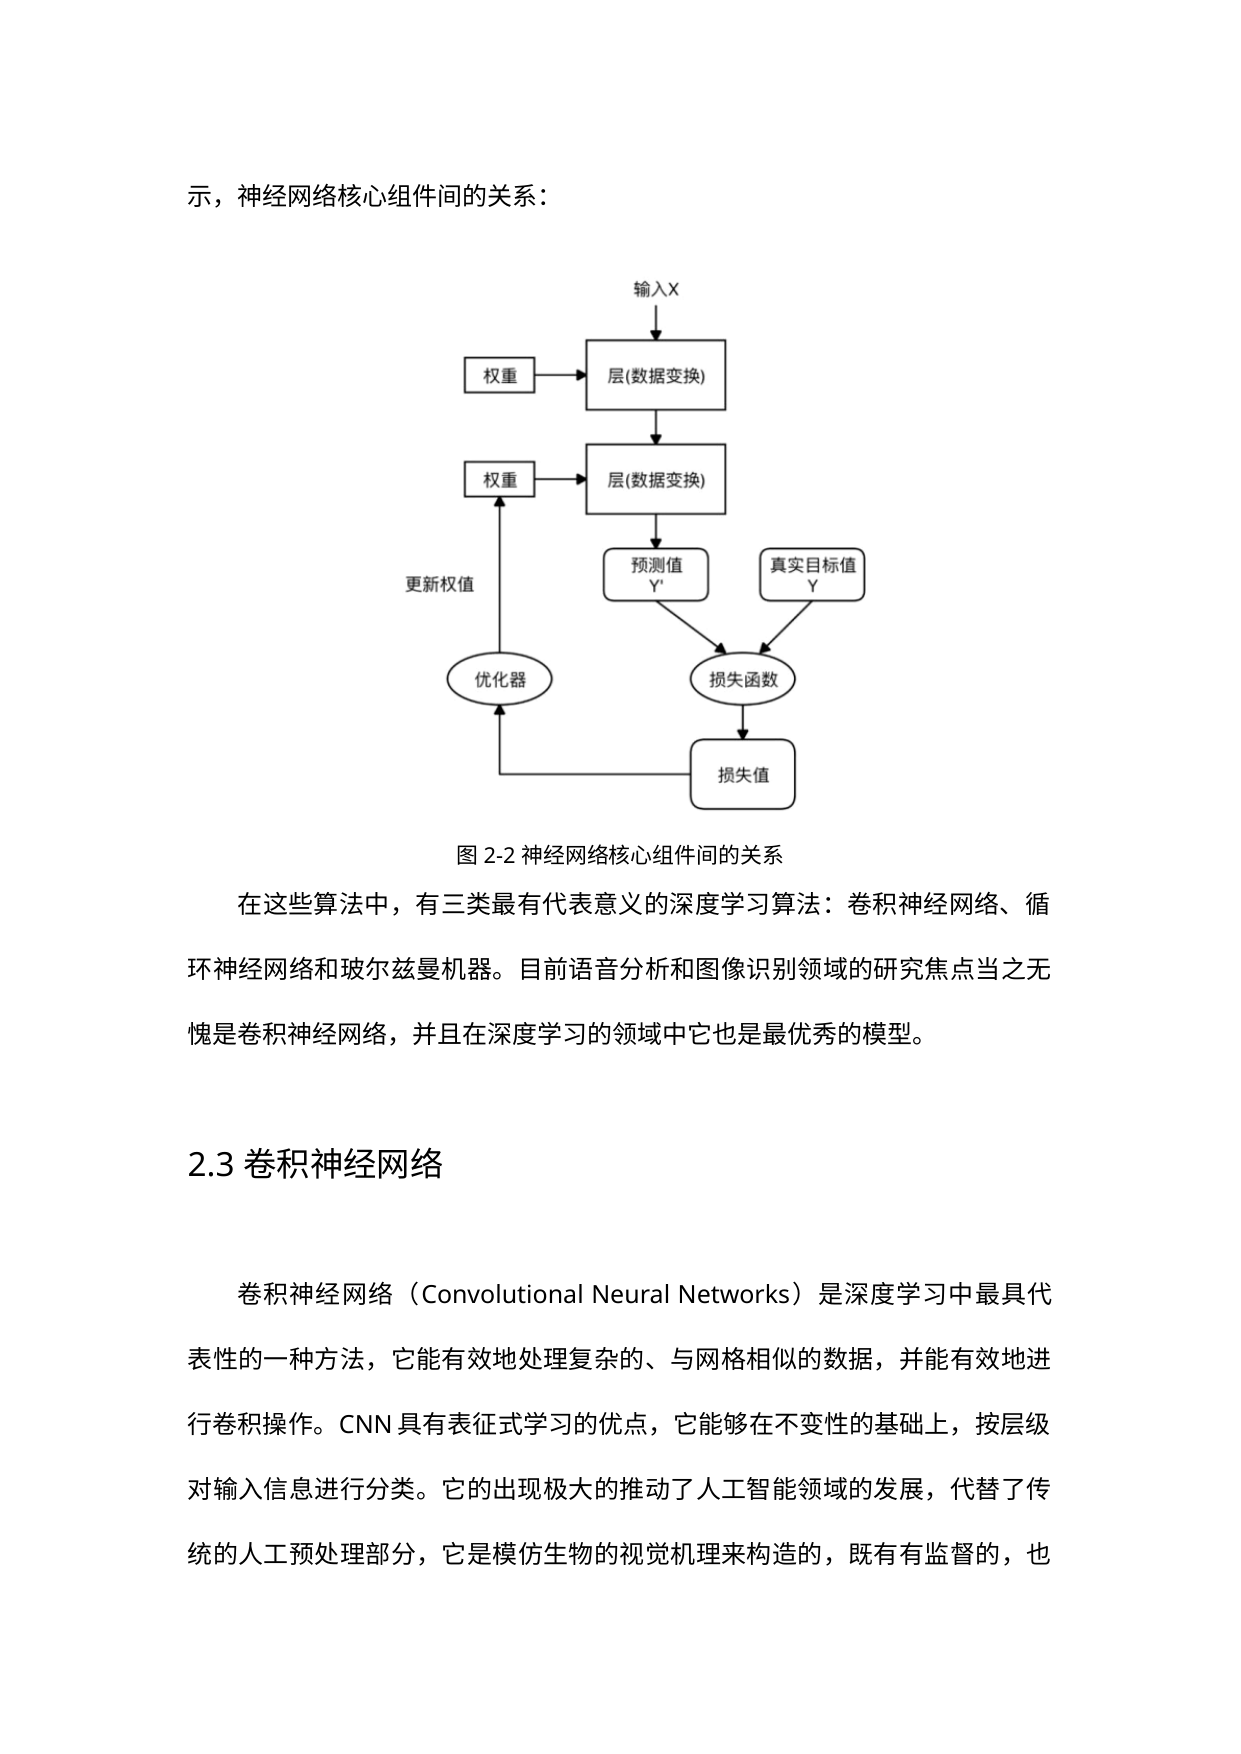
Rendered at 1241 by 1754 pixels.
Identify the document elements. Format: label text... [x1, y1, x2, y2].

text 在这些算法中，有三类最有代表意义的深度学习算法：卷积神经网络、循环神经网络和玻尔兹曼机器。目前语音分析和图像识别领域的研究焦点当之无愧是卷积神经网络，并且在深度学习的领域中它也是最优秀的模型。 [187, 870, 1053, 1065]
text 图 2-2 神经网络核心组件间的关系 [187, 837, 1053, 870]
text 2.3 卷积神经网络 [187, 1130, 1053, 1195]
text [187, 162, 1053, 227]
picture [300, 260, 990, 831]
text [187, 1260, 1053, 1585]
